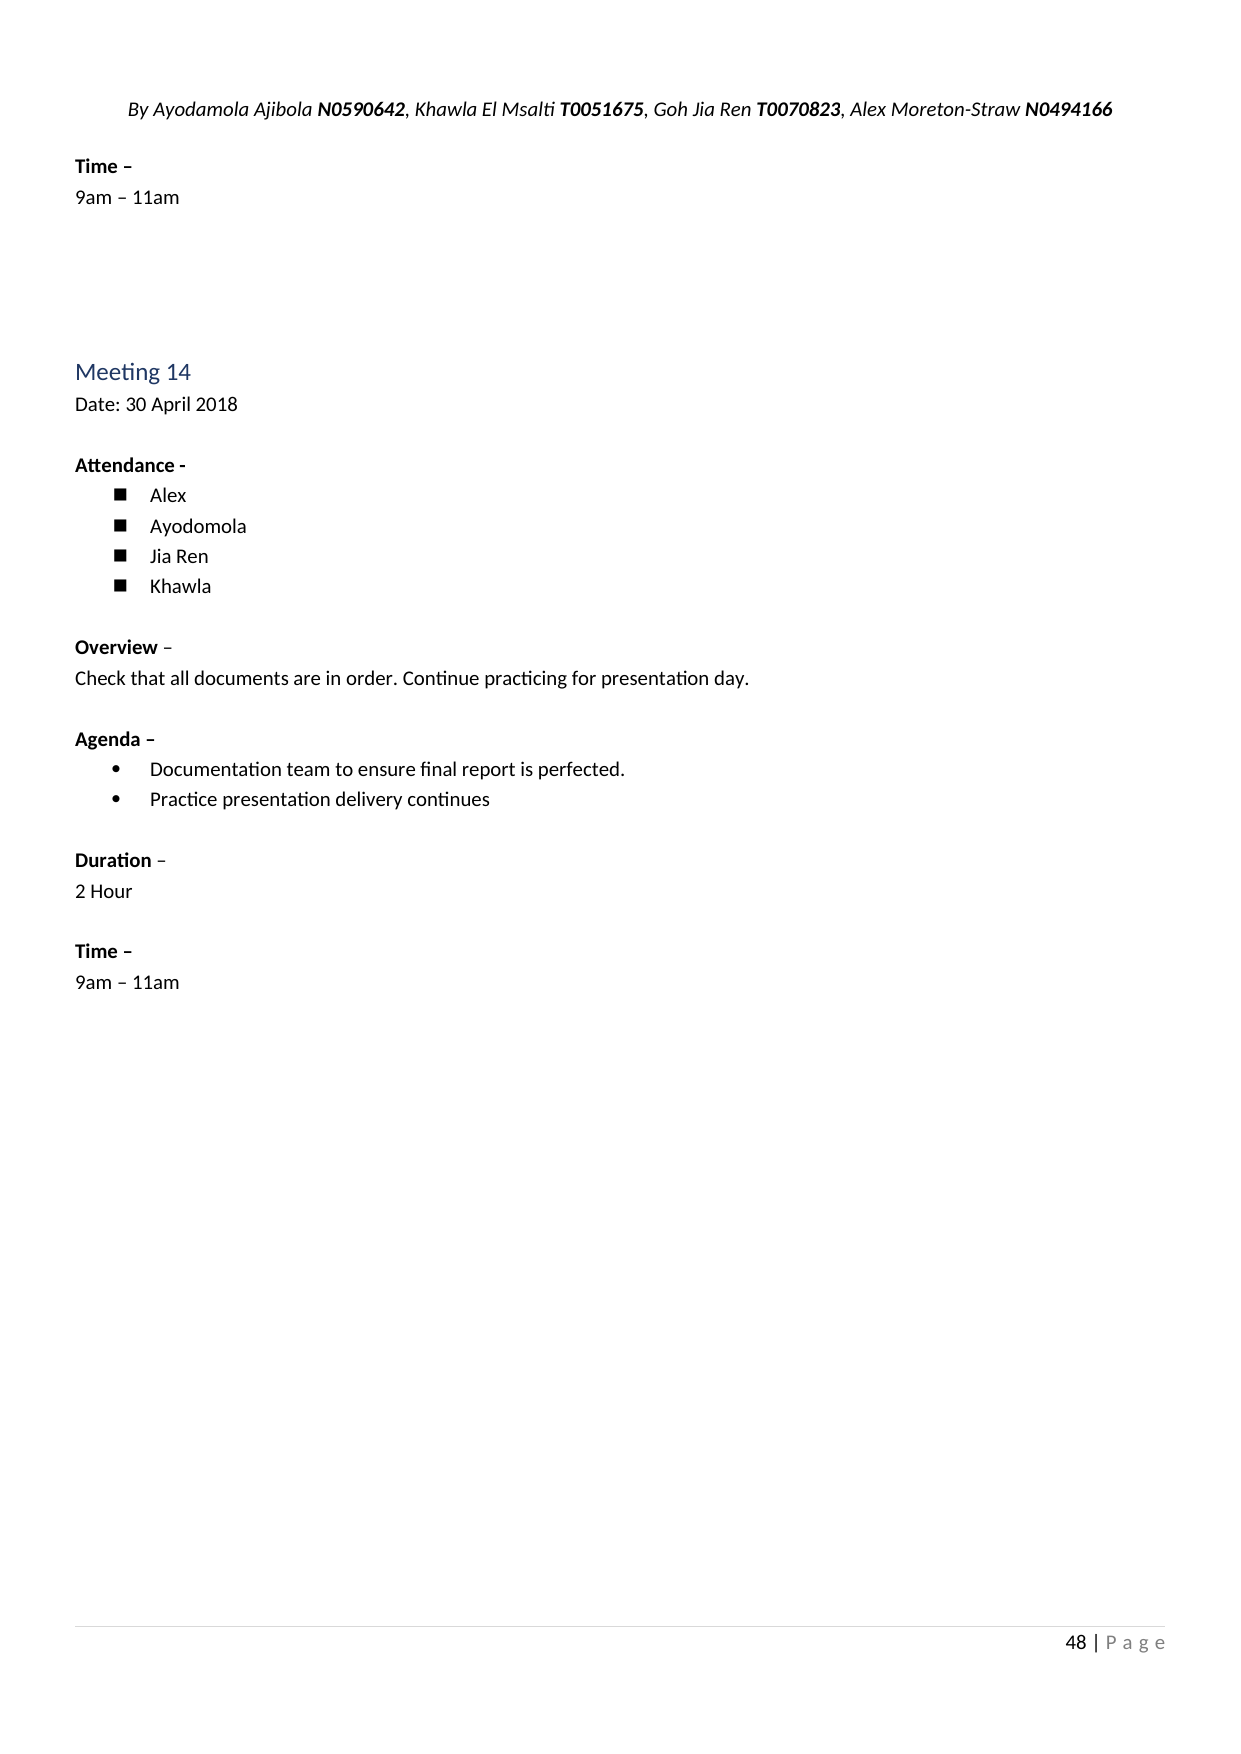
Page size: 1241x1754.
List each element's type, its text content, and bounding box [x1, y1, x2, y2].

text Time – [75, 154, 1165, 179]
text Agenda – [75, 726, 1165, 751]
text Meeting 14 Date: 30 April 2018 [75, 356, 1165, 417]
text Check that all documents are in order. Continue practicing for presentation day. [75, 665, 1165, 690]
list Practice presentation delivery continues [112, 787, 1165, 812]
text 9am – 11am [75, 184, 1165, 209]
list Khawla [112, 574, 1165, 599]
list Ayodomola [112, 513, 1165, 538]
list Alex [112, 482, 1165, 508]
text Overview – [75, 634, 1165, 660]
list Jia Ren [112, 543, 1165, 569]
list Documentation team to ensure final report is perfected. [112, 756, 1165, 782]
text 2 Hour [75, 878, 1165, 903]
text Attendance - [75, 452, 1165, 477]
text Time – [75, 939, 1165, 964]
text 9am – 11am [75, 969, 1165, 994]
text Duration – [75, 847, 1165, 873]
